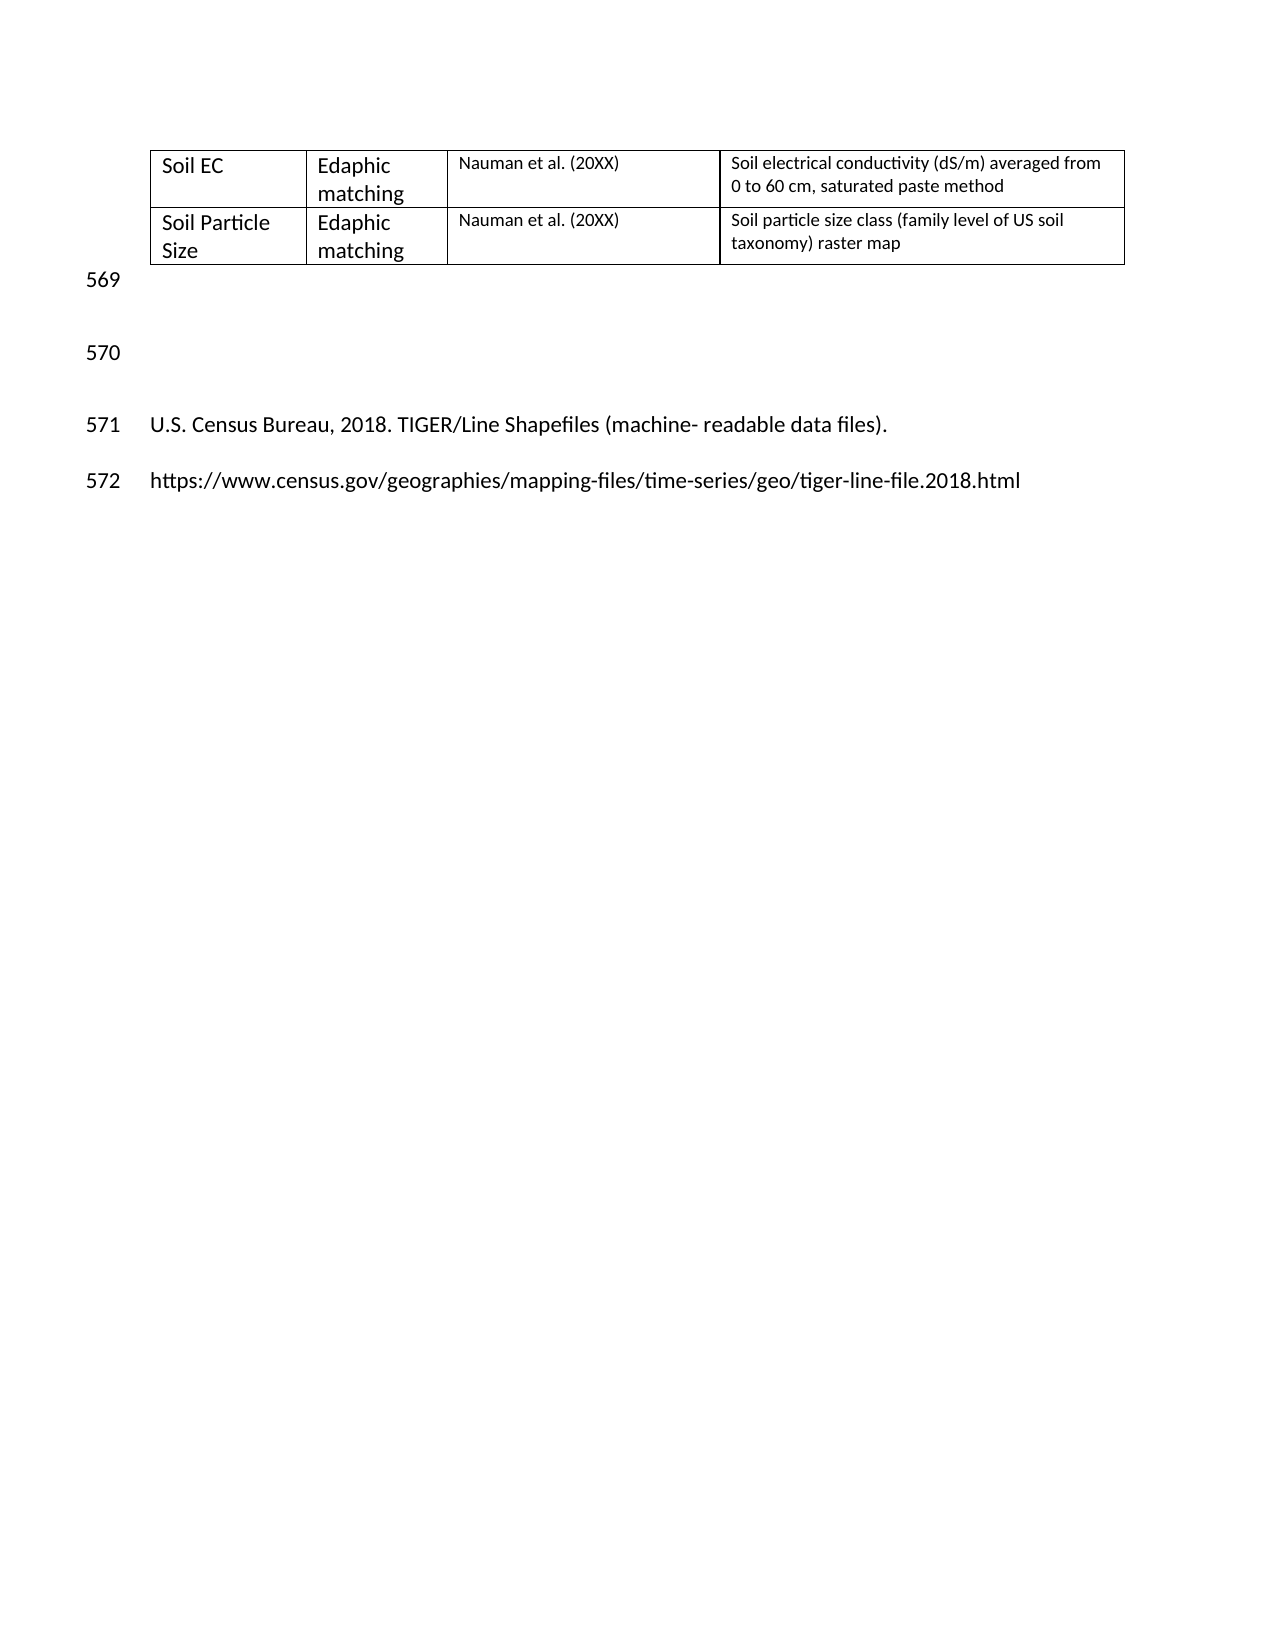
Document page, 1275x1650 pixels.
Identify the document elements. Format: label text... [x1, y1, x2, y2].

table_cell Edaphic matching [307, 151, 447, 207]
table_cell Edaphic matching [307, 208, 447, 264]
table_cell Soil Particle Size [151, 208, 306, 264]
table_cell Nauman et al. (20XX) [448, 208, 719, 264]
table_cell Nauman et al. (20XX) [448, 151, 719, 207]
text U.S. Census Bureau, 2018. TIGER/Line Shapefiles (machine- readable data files). https://www.census.gov/geographies/mapping-files/time-series/geo/tiger-line-file.2018.html [150, 411, 1125, 495]
table_cell Soil EC [151, 151, 306, 207]
table_cell Soil particle size class (family level of US soil taxonomy) raster map [721, 208, 1124, 264]
table_cell Soil electrical conductivity (dS/m) averaged from 0 to 60 cm, saturated paste method [721, 151, 1124, 207]
